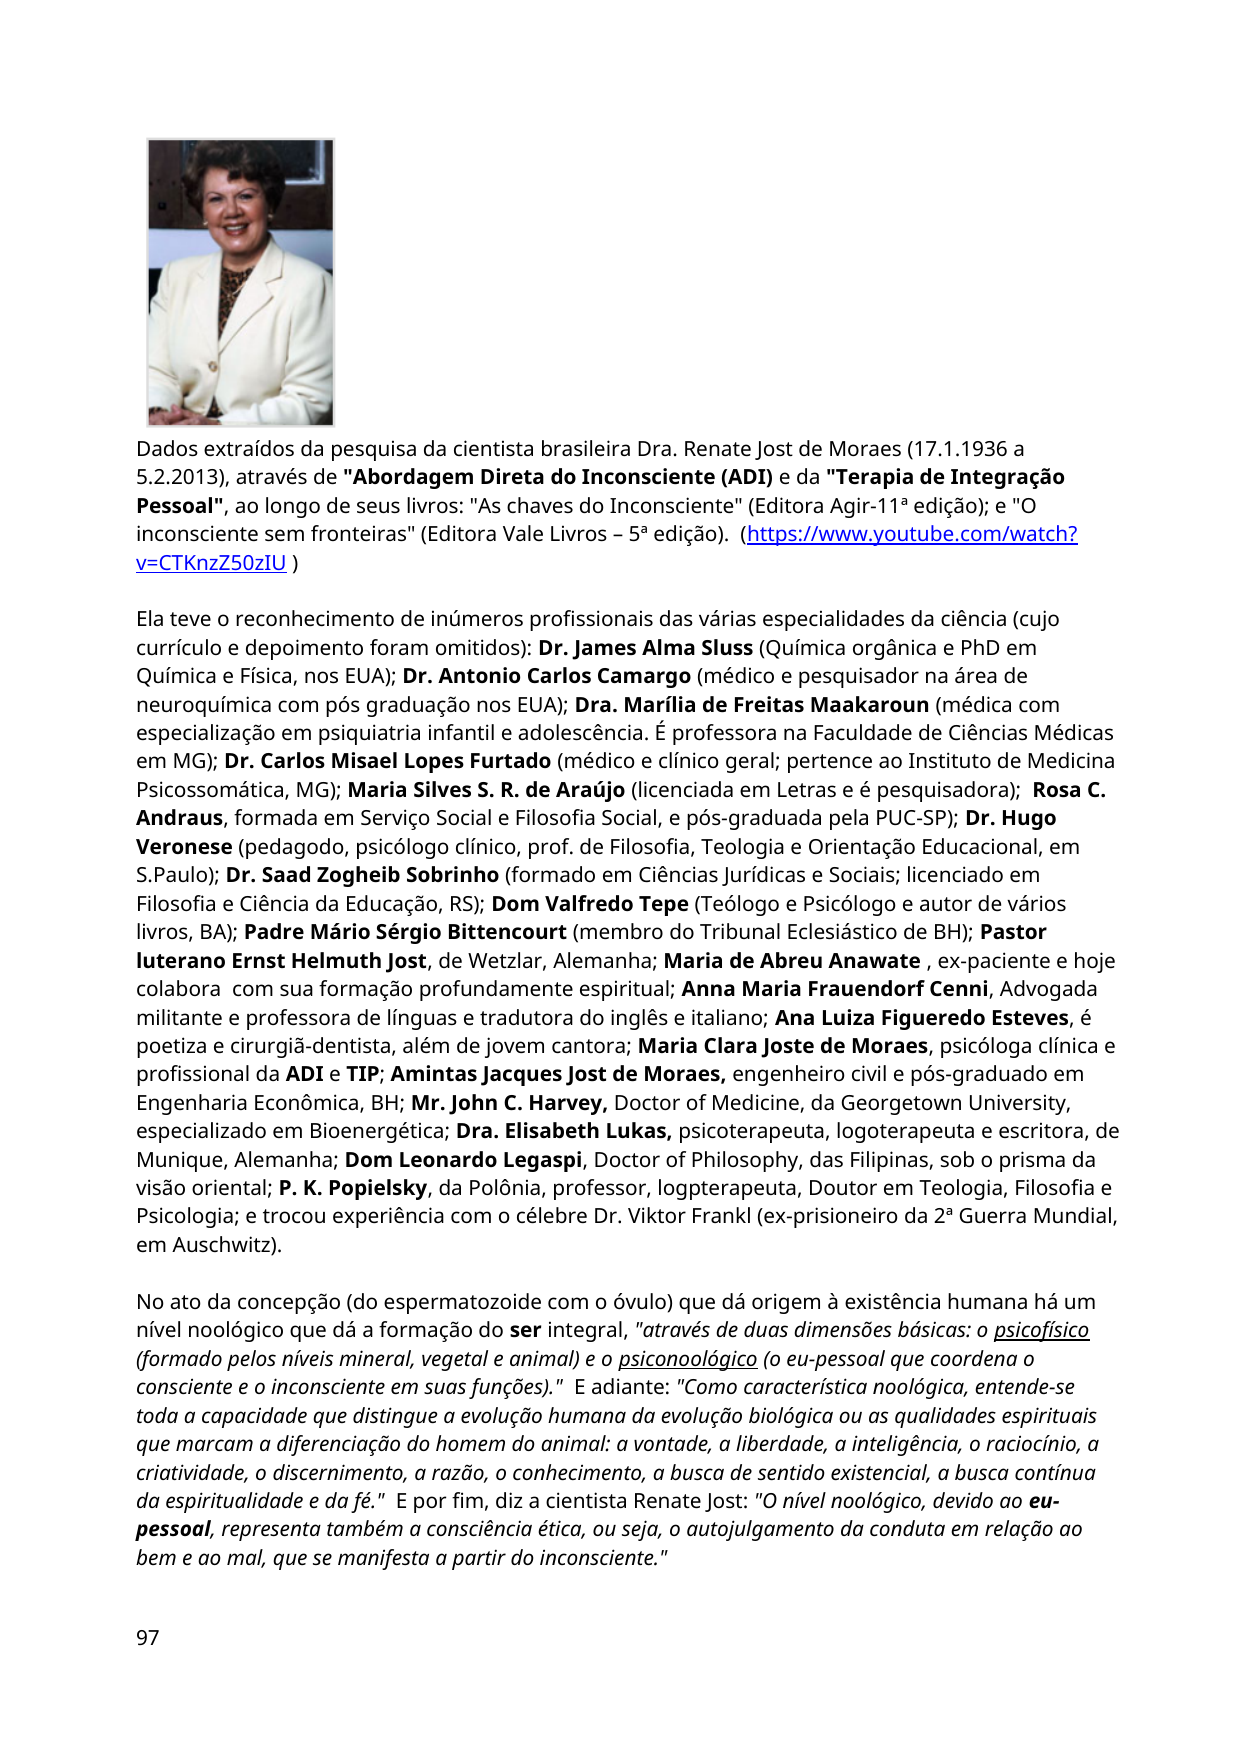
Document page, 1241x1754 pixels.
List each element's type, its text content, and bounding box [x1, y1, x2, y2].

text Ela teve o reconhecimento de inúmeros profissionais das várias especialidades da ciência (cujo currículo e depoimento foram omitidos): Dr. James Alma Sluss (Química orgânica e PhD em Química e Física, nos EUA); Dr. Antonio Carlos Camargo (médico e pesquisador na área de neuroquímica com pós graduação nos EUA); Dra. Marília de Freitas Maakaroun (médica com especialização em psiquiatria infantil e adolescência. É professora na Faculdade de Ciências Médicas em MG); Dr. Carlos Misael Lopes Furtado (médico e clínico geral; pertence ao Instituto de Medicina Psicossomática, MG); Maria Silves S. R. de Araújo (licenciada em Letras e é pesquisadora); Rosa C. Andraus, formada em Serviço Social e Filosofia Social, e pós-graduada pela PUC-SP); Dr. Hugo Veronese (pedagodo, psicólogo clínico, prof. de Filosofia, Teologia e Orientação Educacional, em S.Paulo); Dr. Saad Zogheib Sobrinho (formado em Ciências Jurídicas e Sociais; licenciado em Filosofia e Ciência da Educação, RS); Dom Valfredo Tepe (Teólogo e Psicólogo e autor de vários livros, BA); Padre Mário Sérgio Bittencourt (membro do Tribunal Eclesiástico de BH); Pastor luterano Ernst Helmuth Jost, de Wetzlar, Alemanha; Maria de Abreu Anawate , ex-paciente e hoje colabora com sua formação profundamente espiritual; Anna Maria Frauendorf Cenni, Advogada militante e professora de línguas e tradutora do inglês e italiano; Ana Luiza Figueredo Esteves, é poetiza e cirurgiã-dentista, além de jovem cantora; Maria Clara Joste de Moraes, psicóloga clínica e profissional da ADI e TIP; Amintas Jacques Jost de Moraes, engenheiro civil e pós-graduado em Engenharia Econômica, BH; Mr. John C. Harvey, Doctor of Medicine, da Georgetown University, especializado em Bioenergética; Dra. Elisabeth Lukas, psicoterapeuta, logoterapeuta e escritora, de Munique, Alemanha; Dom Leonardo Legaspi, Doctor of Philosophy, das Filipinas, sob o prisma da visão oriental; P. K. Popielsky, da Polônia, professor, logpterapeuta, Doutor em Teologia, Filosofia e Psicologia; e trocou experiência com o célebre Dr. Viktor Frankl (ex-prisioneiro da 2ª Guerra Mundial, em Auschwitz). [136, 604, 1122, 1258]
picture [135, 130, 343, 434]
text Dados extraídos da pesquisa da cientista brasileira Dra. Renate Jost de Moraes (17.1.1936 a 5.2.2013), através de "Abordagem Direta do Inconsciente (ADI) e da "Terapia de Integração Pessoal", ao longo de seus livros: "As chaves do Inconsciente" (Editora Agir-11ª edição); e "O inconsciente sem fronteiras" (Editora Vale Livros – 5ª edição). (https://www.youtube.com/watch?v=CTKnzZ50zIU ) [136, 434, 1122, 576]
text No ato da concepção (do espermatozoide com o óvulo) que dá origem à existência humana há um nível noológico que dá a formação do ser integral, "através de duas dimensões básicas: o psicofísico (formado pelos níveis mineral, vegetal e animal) e o psiconoológico (o eu-pessoal que coordena o consciente e o inconsciente em suas funções)." E adiante: "Como característica noológica, entende-se toda a capacidade que distingue a evolução humana da evolução biológica ou as qualidades espirituais que marcam a diferenciação do homem do animal: a vontade, a liberdade, a inteligência, o raciocínio, a criatividade, o discernimento, a razão, o conhecimento, a busca de sentido existencial, a busca contínua da espiritualidade e da fé." E por fim, diz a cientista Renate Jost: "O nível noológico, devido ao eu-pessoal, representa também a consciência ética, ou seja, o autojulgamento da conduta em relação ao bem e ao mal, que se manifesta a partir do inconsciente." [136, 1287, 1122, 1571]
